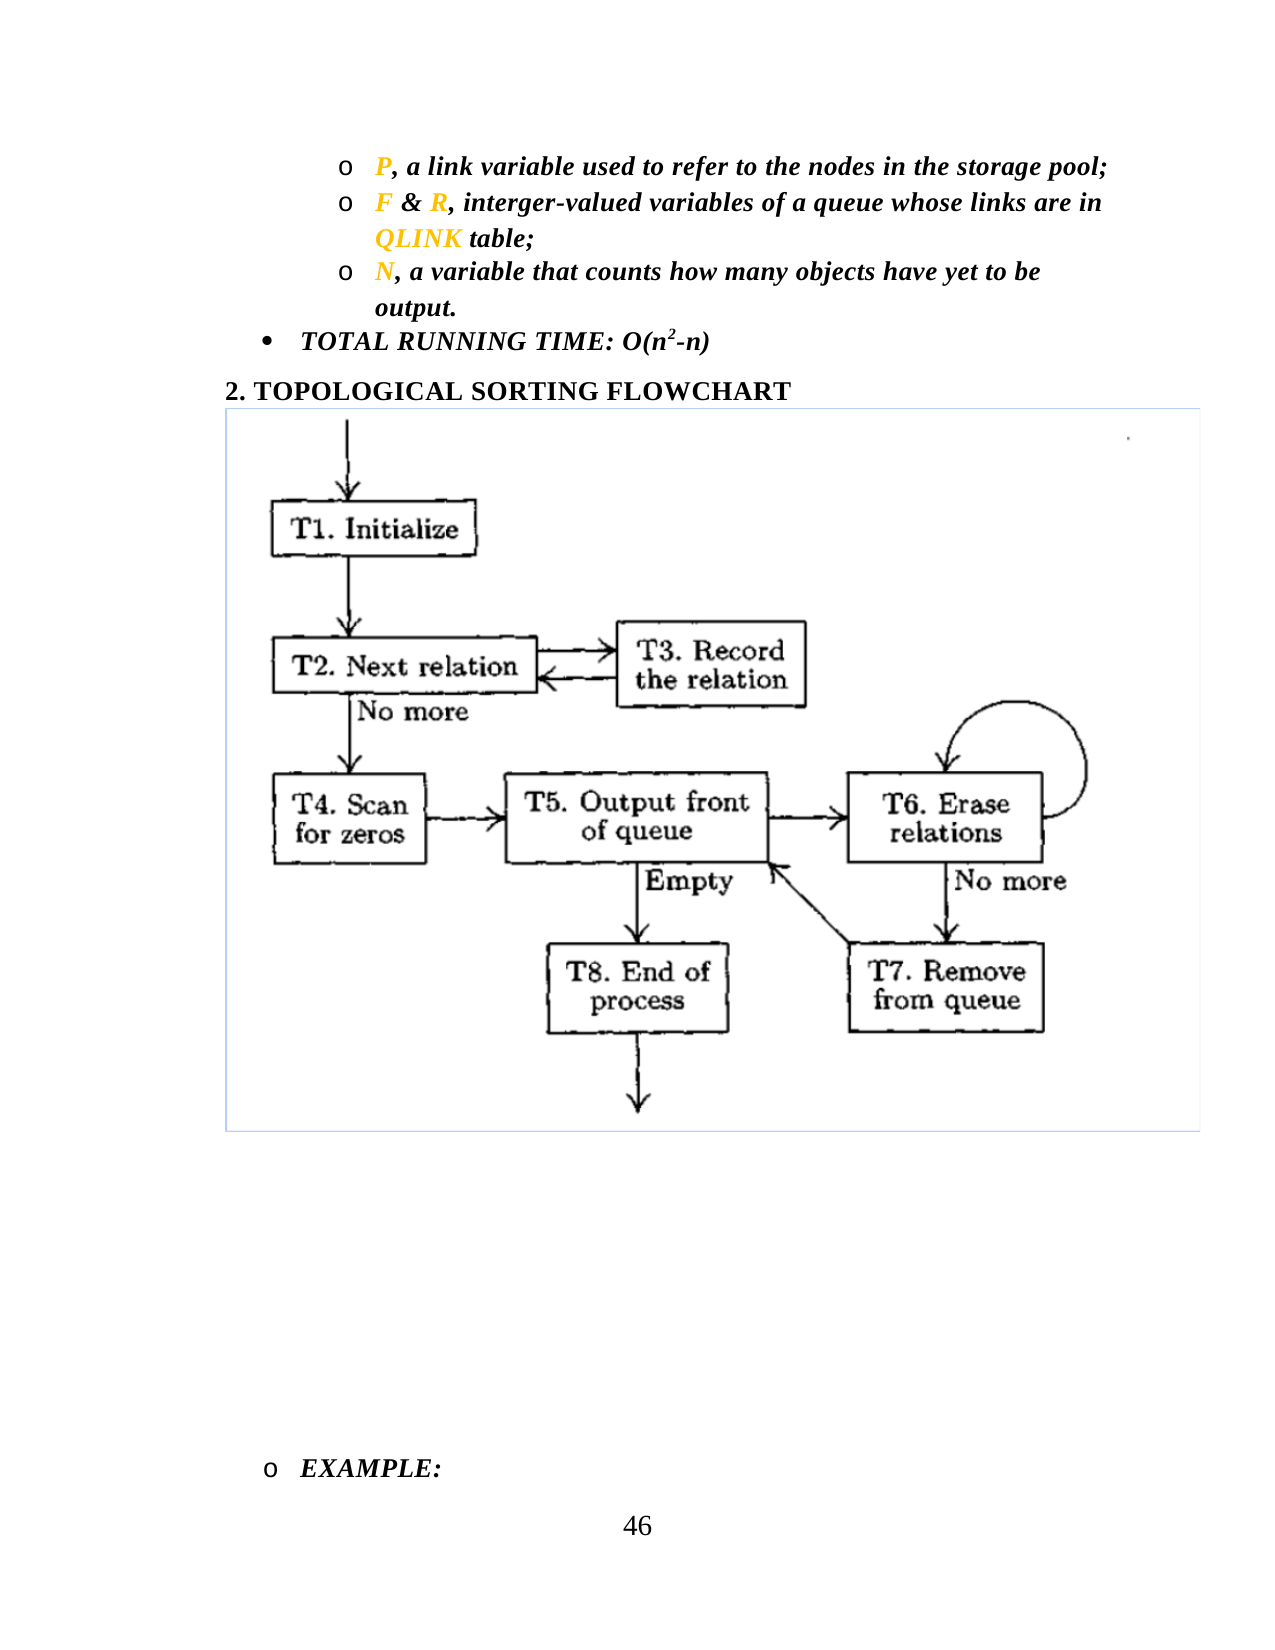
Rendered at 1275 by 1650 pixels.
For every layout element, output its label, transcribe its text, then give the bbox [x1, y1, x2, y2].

list TOTAL RUNNING TIME: O(n2-n) [262, 325, 1125, 356]
list F & R, interger-valued variables of a queue whose links are in QLINK table; [337, 186, 1125, 253]
subtitle 2. TOPOLOGICAL SORTING FLOWCHART [150, 375, 1125, 406]
list N, a variable that counts how many objects have yet to be output. [337, 255, 1125, 322]
list EXAMPLE: [262, 1452, 1125, 1486]
list P, a link variable used to refer to the nodes in the storage pool; [337, 150, 1125, 183]
picture [225, 408, 1200, 1132]
